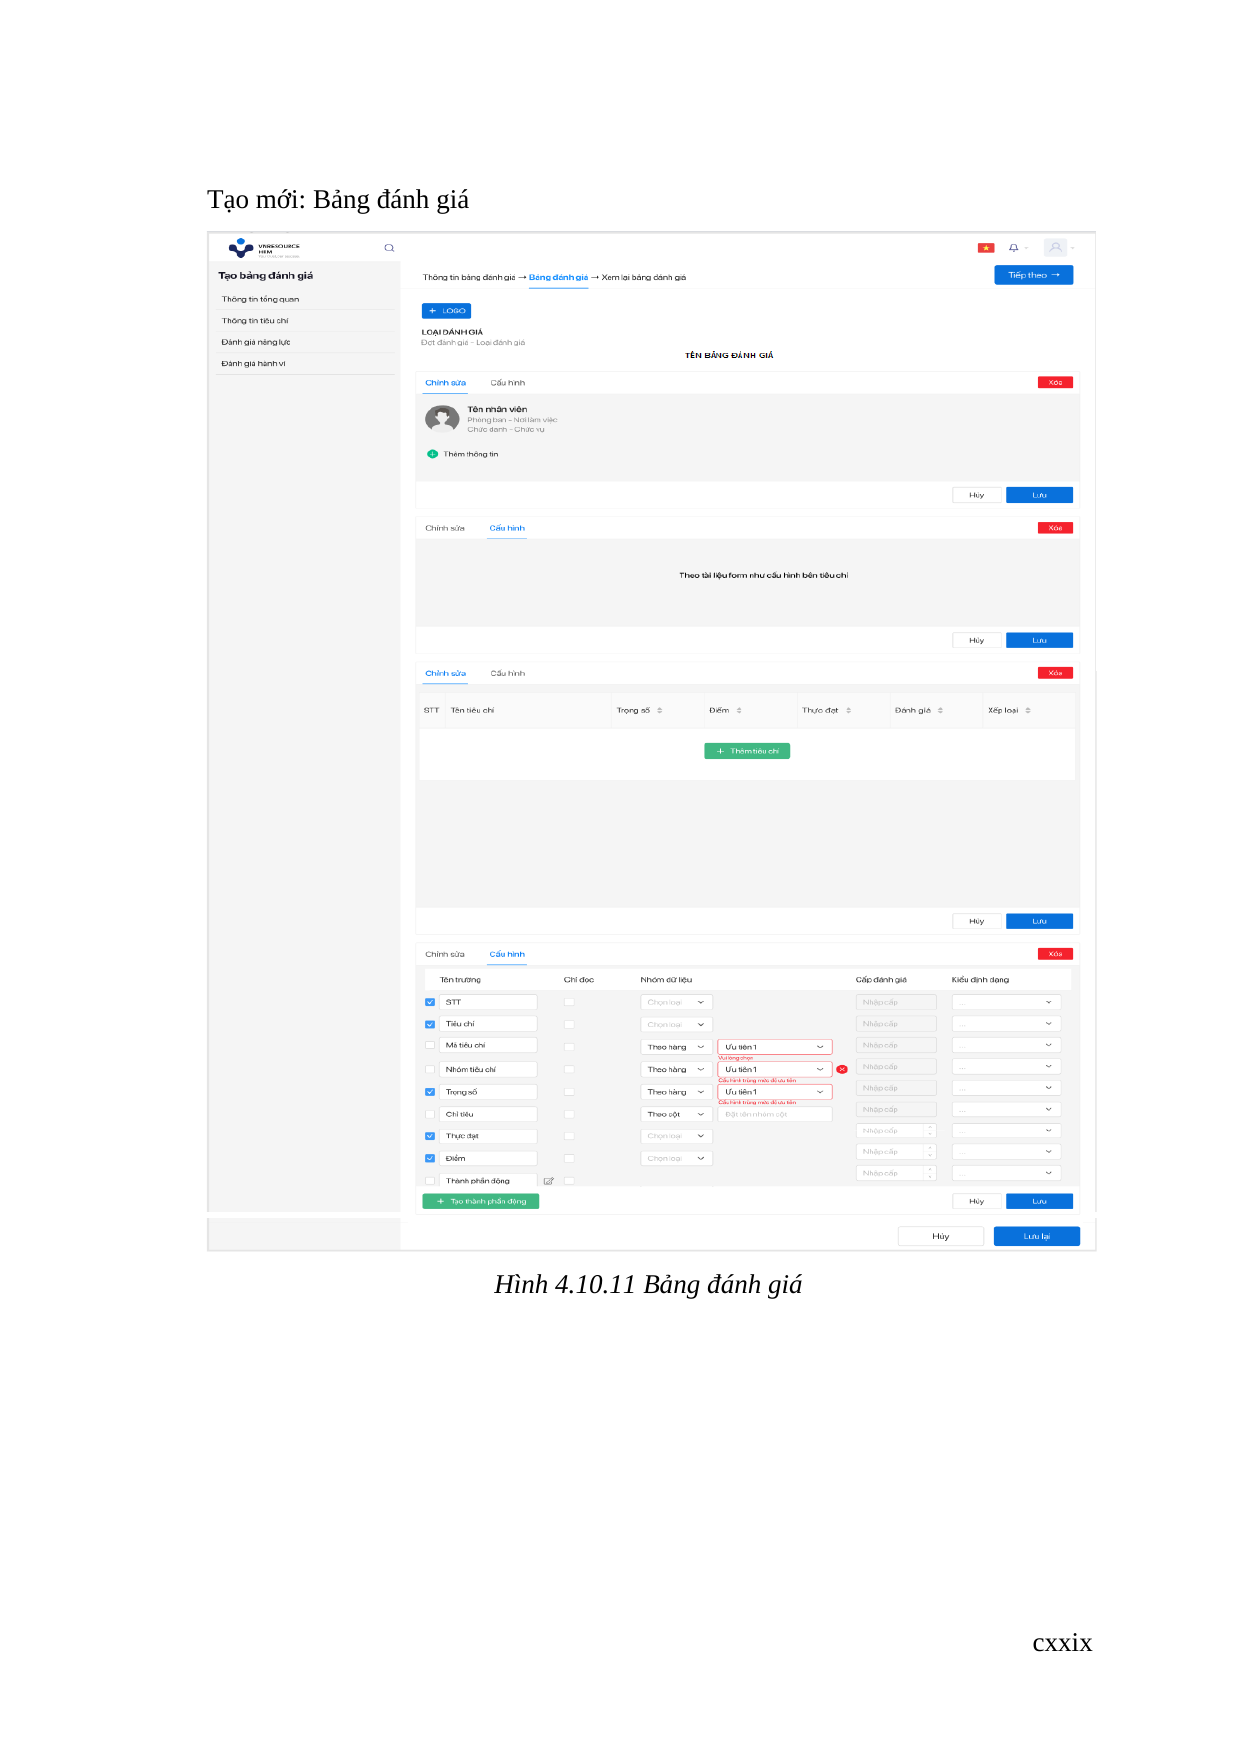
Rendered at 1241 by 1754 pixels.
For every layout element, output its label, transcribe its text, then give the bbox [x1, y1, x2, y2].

picture [206, 231, 1097, 1252]
text Hình 4.10.11 Bảng đánh giá [207, 1269, 1092, 1300]
text Tạo mới: Bảng đánh giá [207, 183, 1092, 214]
